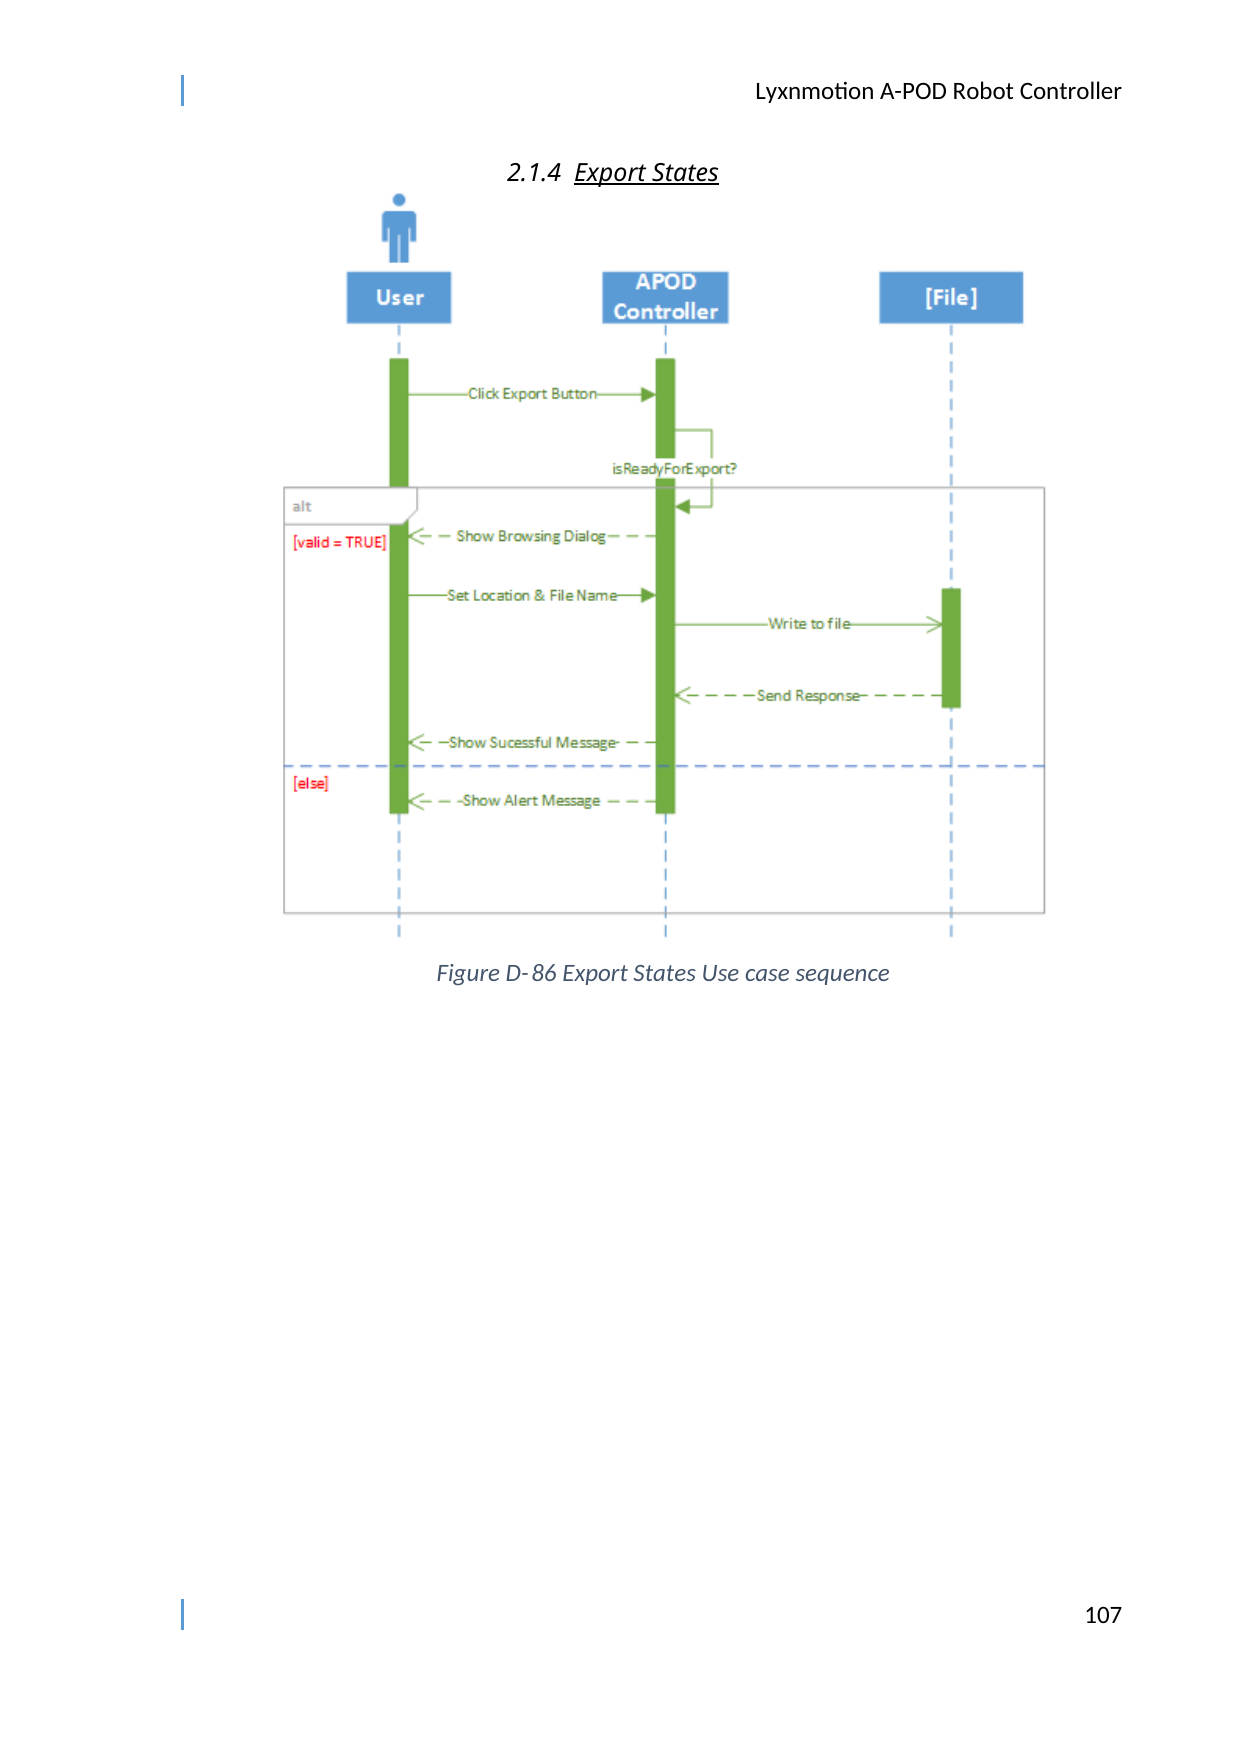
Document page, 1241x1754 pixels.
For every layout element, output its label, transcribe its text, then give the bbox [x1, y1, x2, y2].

subtitle Export States [507, 155, 1122, 189]
picture [282, 191, 1047, 939]
